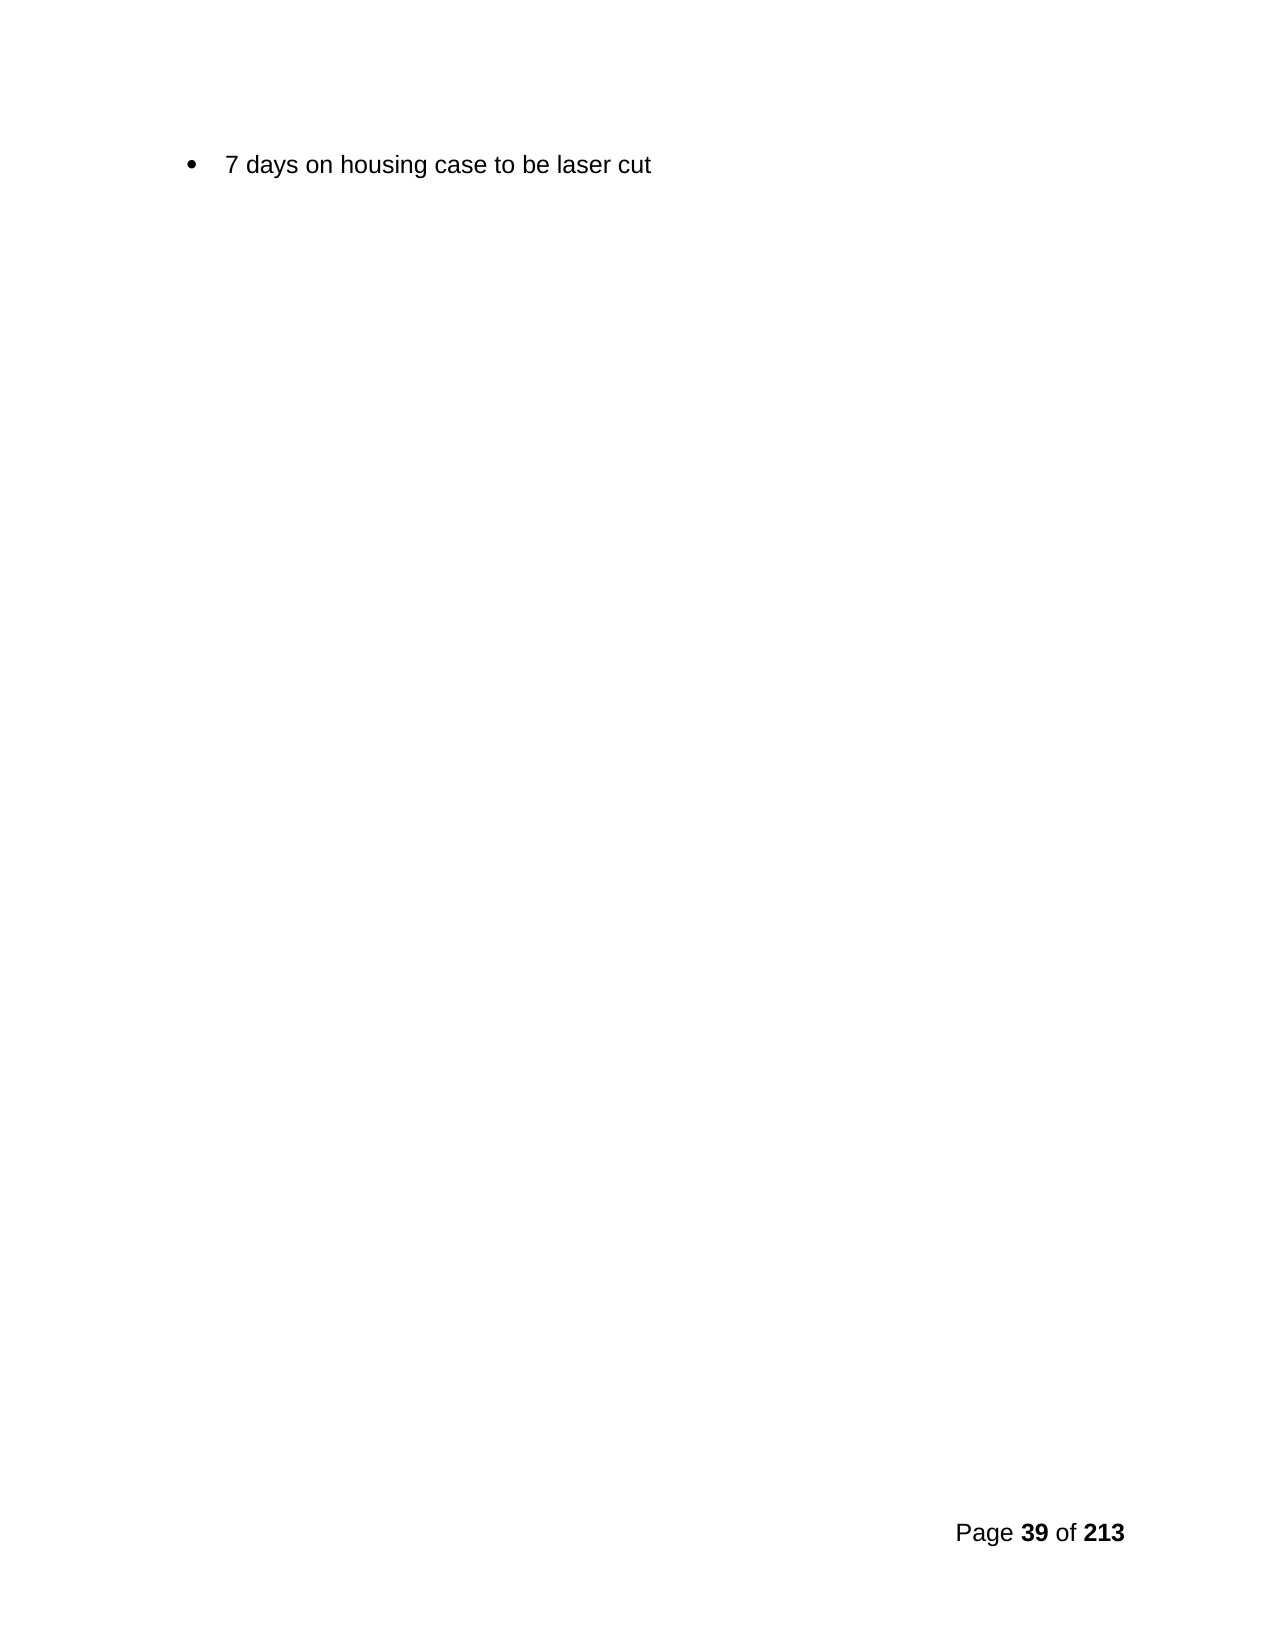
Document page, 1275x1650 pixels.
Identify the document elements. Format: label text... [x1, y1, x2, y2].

list 7 days on housing case to be laser cut [187, 150, 1125, 179]
